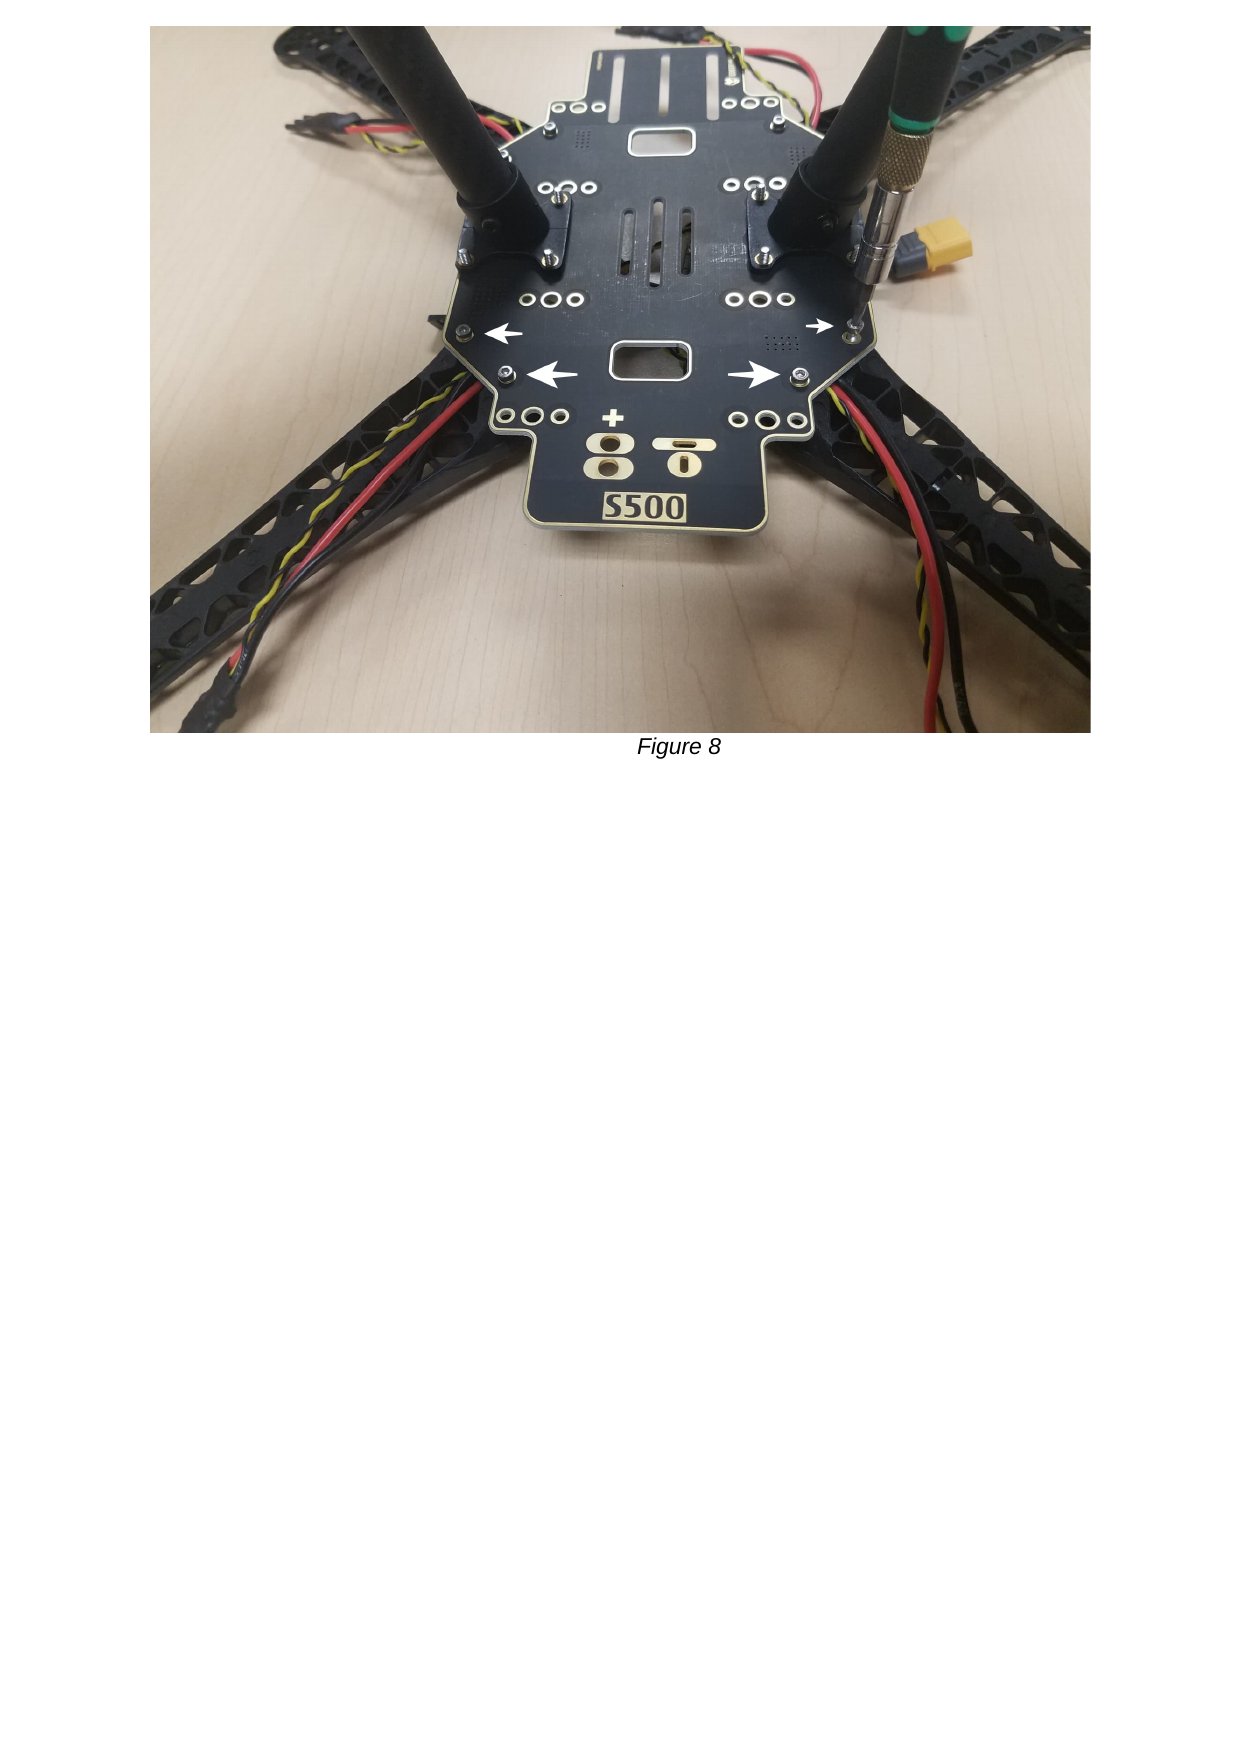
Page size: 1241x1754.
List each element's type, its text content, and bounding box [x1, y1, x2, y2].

text Figure 8 [150, 733, 1090, 759]
picture [150, 26, 1091, 733]
